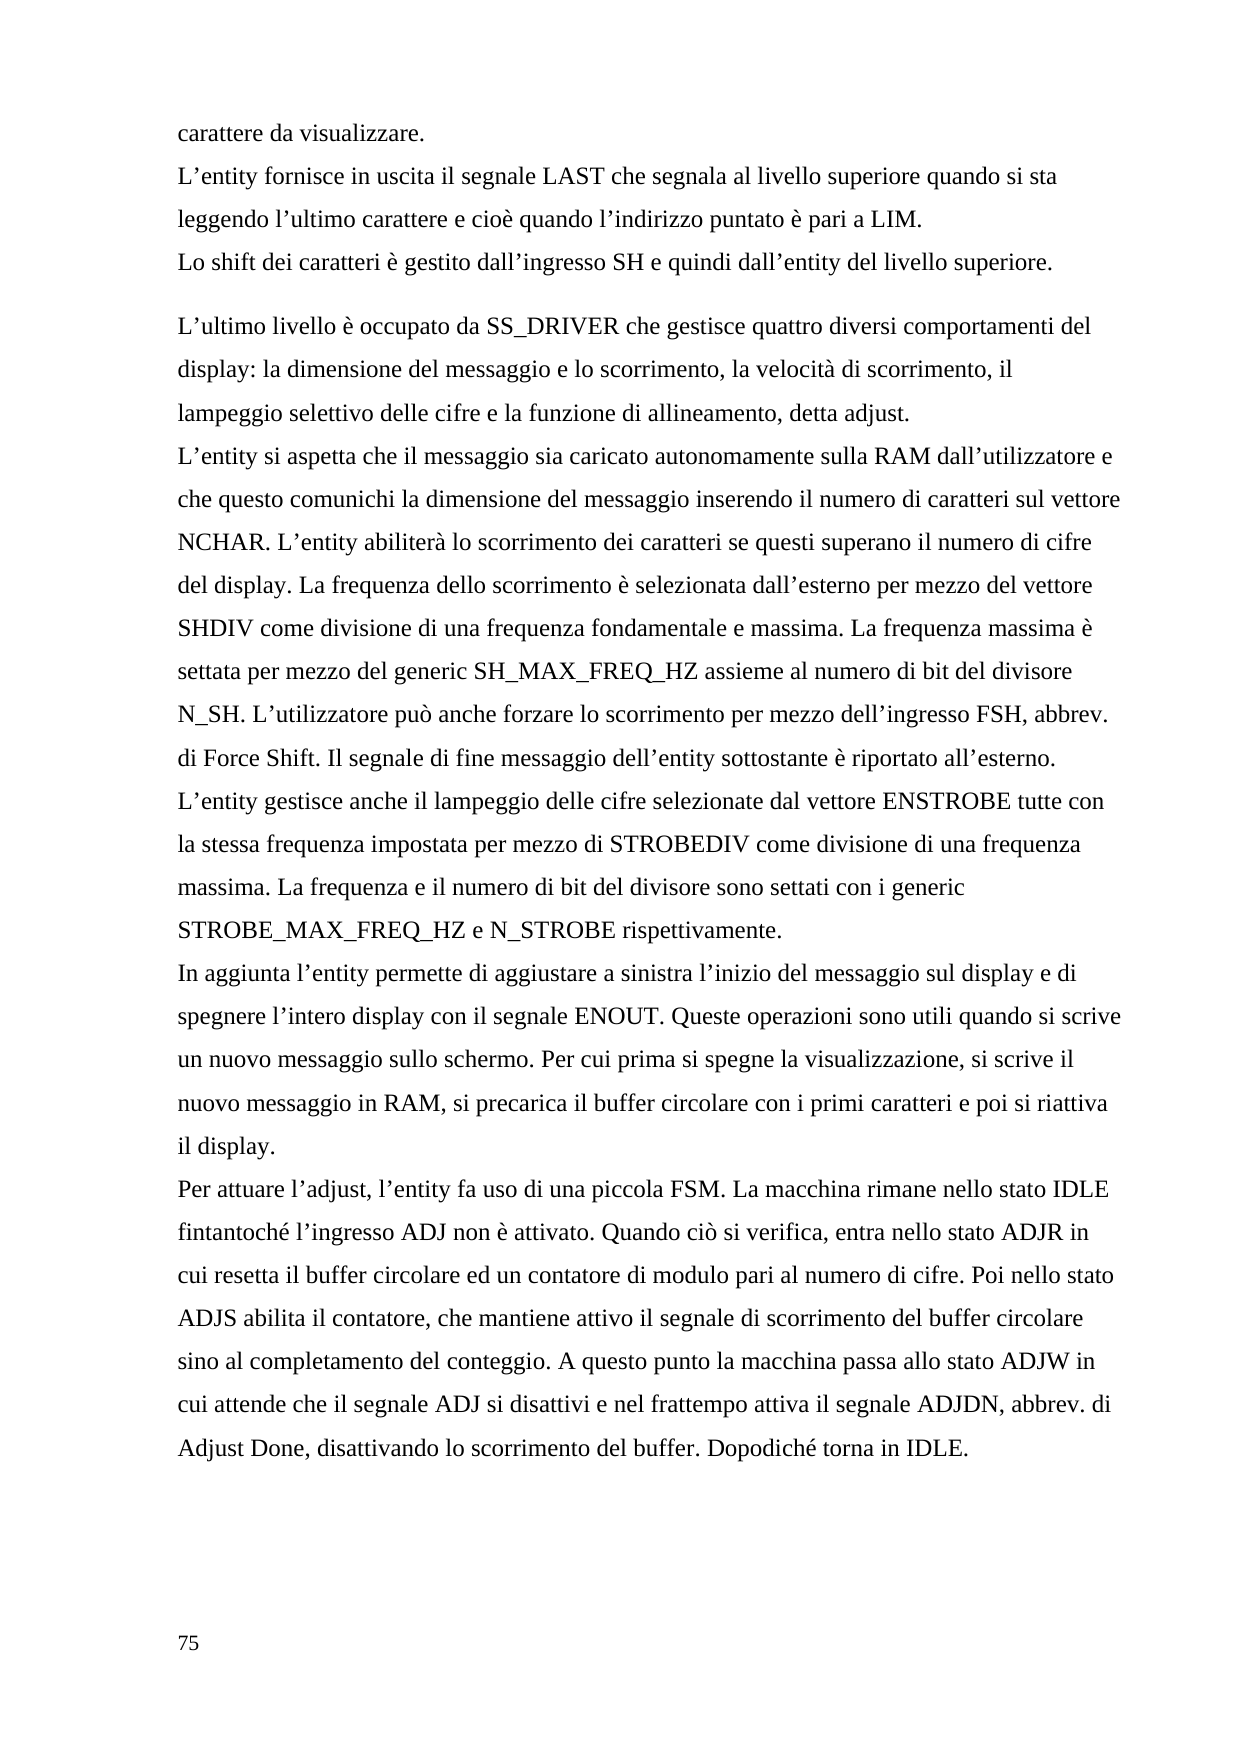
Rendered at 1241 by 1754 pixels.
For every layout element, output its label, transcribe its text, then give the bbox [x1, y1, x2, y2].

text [177, 118, 1122, 276]
text L’ultimo livello è occupato da SS_DRIVER che gestisce quattro diversi comportamenti del display: la dimensione del messaggio e lo scorrimento, la velocità di scorrimento, il lampeggio selettivo delle cifre e la funzione di allineamento, detta adjust. L’entity si aspetta che il messaggio sia caricato autonomamente sulla RAM dall’utilizzatore e che questo comunichi la dimensione del messaggio inserendo il numero di caratteri sul vettore NCHAR. L’entity abiliterà lo scorrimento dei caratteri se questi superano il numero di cifre del display. La frequenza dello scorrimento è selezionata dall’esterno per mezzo del vettore SHDIV come divisione di una frequenza fondamentale e massima. La frequenza massima è settata per mezzo del generic SH_MAX_FREQ_HZ assieme al numero di bit del divisore N_SH. L’utilizzatore può anche forzare lo scorrimento per mezzo dell’ingresso FSH, abbrev. di Force Shift. Il segnale di fine messaggio dell’entity sottostante è riportato all’esterno. L’entity gestisce anche il lampeggio delle cifre selezionate dal vettore ENSTROBE tutte con la stessa frequenza impostata per mezzo di STROBEDIV come divisione di una frequenza massima. La frequenza e il numero di bit del divisore sono settati con i generic STROBE_MAX_FREQ_HZ e N_STROBE rispettivamente. In aggiunta l’entity permette di aggiustare a sinistra l’inizio del messaggio sul display e di spegnere l’intero display con il segnale ENOUT. Queste operazioni sono utili quando si scrive un nuovo messaggio sullo schermo. Per cui prima si spegne la visualizzazione, si scrive il nuovo messaggio in RAM, si precarica il buffer circolare con i primi caratteri e poi si riattiva il display. Per attuare l’adjust, l’entity fa uso di una piccola FSM. La macchina rimane nello stato IDLE fintantoché l’ingresso ADJ non è attivato. Quando ciò si verifica, entra nello stato ADJR in cui resetta il buffer circolare ed un contatore di modulo pari al numero di cifre. Poi nello stato ADJS abilita il contatore, che mantiene attivo il segnale di scorrimento del buffer circolare sino al completamento del conteggio. A questo punto la macchina passa allo stato ADJW in cui attende che il segnale ADJ si disattivi e nel frattempo attiva il segnale ADJDN, abbrev. di Adjust Done, disattivando lo scorrimento del buffer. Dopodiché torna in IDLE. [177, 311, 1122, 1461]
